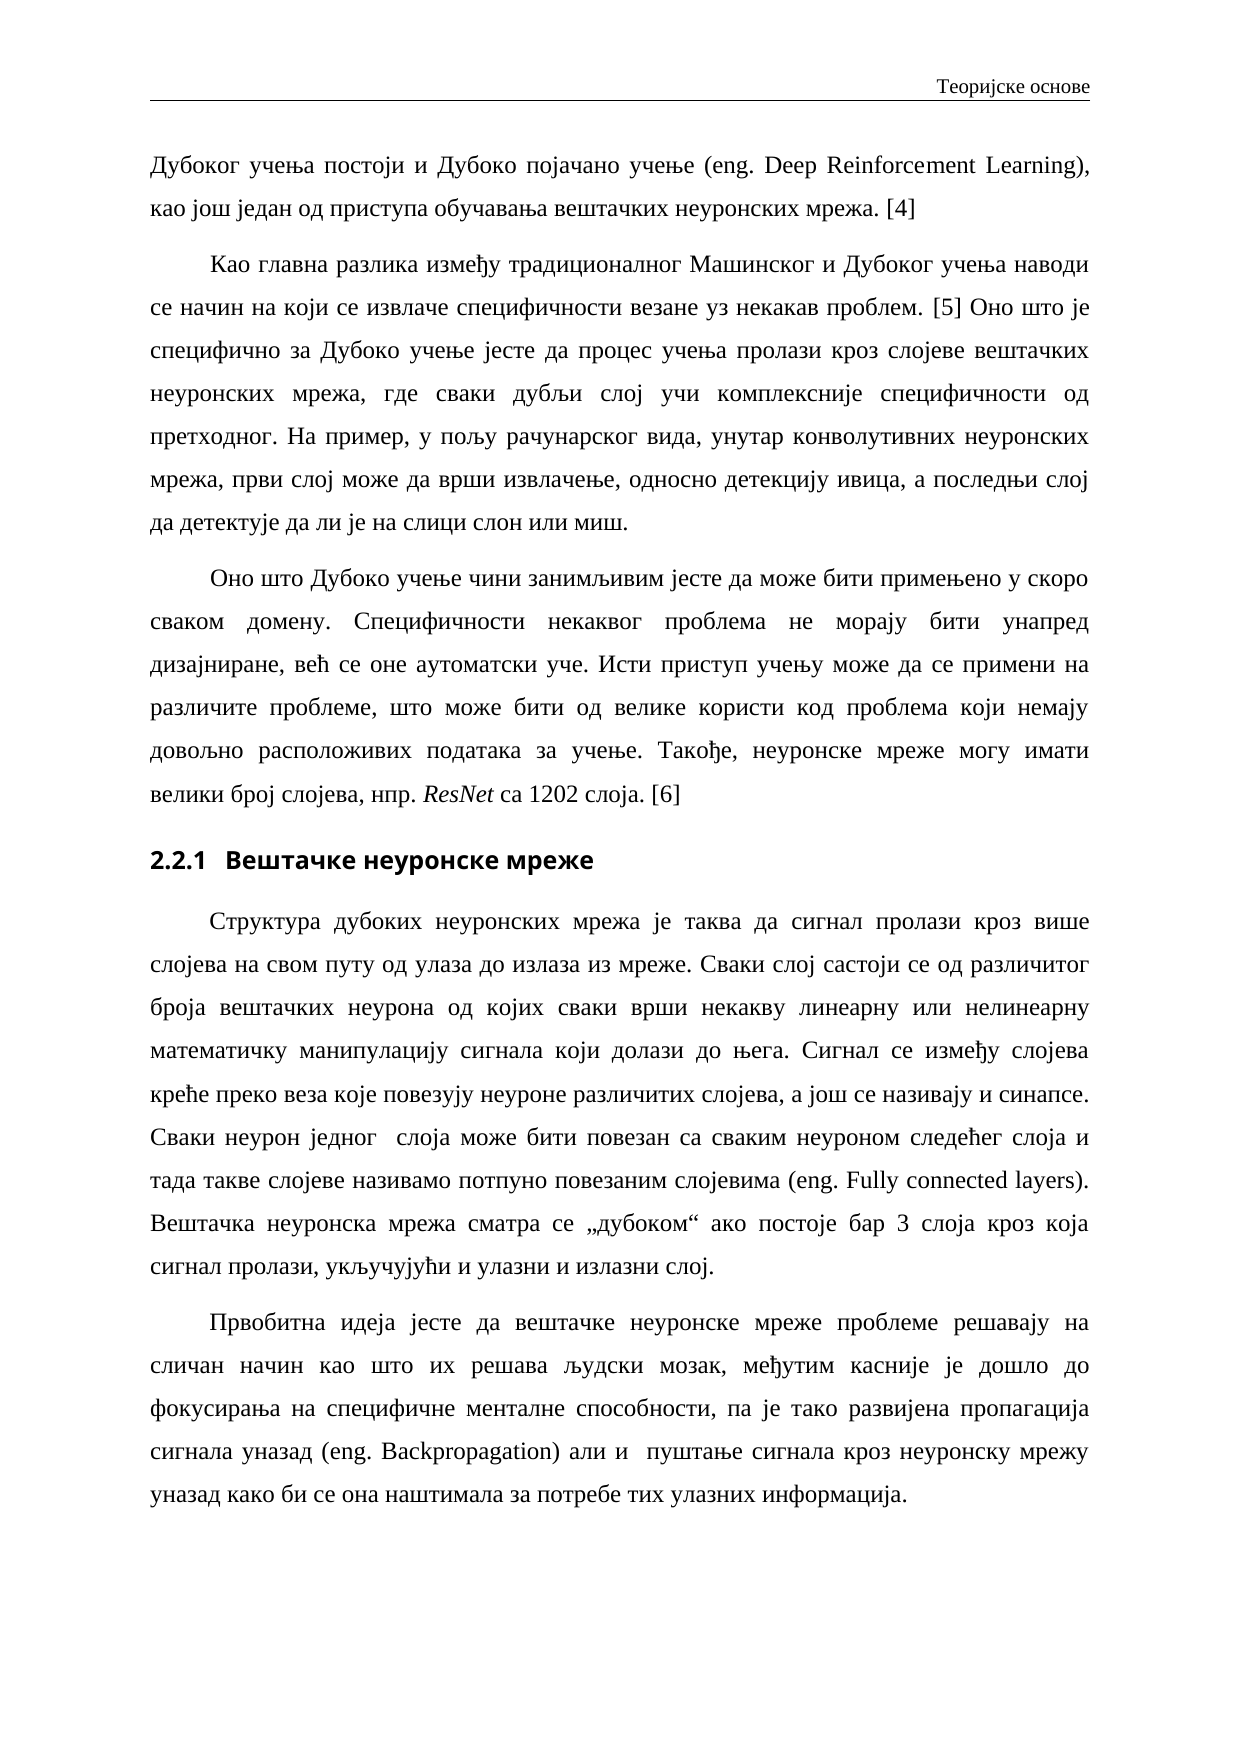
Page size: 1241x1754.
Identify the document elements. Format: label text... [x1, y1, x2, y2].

text Првобитна идеја јесте да вештачке неуронске мреже проблеме решавају на сличан начин као што их решава људски мозак, међутим касније је дошло до фокусирања на специфичне менталне способности, па је тако развијена пропагација сигнала уназад (eng. Backpropagation) али и пуштање сигнала кроз неуронску мрежу уназад како би се она наштимала за потребе тих улазних информација. [150, 1307, 1090, 1508]
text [150, 150, 1090, 222]
text Оно што Дубоко учење чини занимљивим јесте да може бити примењено у скоро сваком домену. Специфичности некаквог проблема не морају бити унапред дизајниране, већ се оне аутоматски уче. Исти приступ учењу може да се примени на различите проблеме, што може бити од велике користи код проблема који немају довољно расположивих података за учење. Такође, неуронске мреже могу имати велики број слојева, нпр. ResNet са 1202 слоја. [6] [150, 563, 1090, 807]
text Као главна разлика између традиционалног Машинског и Дубоког учења наводи се начин на који се извлаче специфичности везане уз некакав проблем. [5] Оно што је специфично за Дубоко учење јесте да процес учења пролази кроз слојеве вештачких неуронских мрежа, где сваки дубљи слој учи комплексније специфичности од претходног. На пример, у пољу рачунарског вида, унутар конволутивних неуронских мрежа, први слој може да врши извлачење, односно детекцију ивица, а последњи слој да детектује да ли је на слици слон или миш. [150, 249, 1090, 536]
subtitle Вештачке неуронске мреже [150, 843, 1090, 877]
text Структура дубоких неуронских мрежа је таква да сигнал пролази кроз више слојева на свом путу од улаза до излаза из мреже. Сваки слој састоји се од различитог броја вештачких неурона од којих сваки врши некакву линеарну или нелинеарну математичку манипулацију сигнала који долази до њега. Сигнал се између слојева креће преко веза које повезују неуроне различитих слојева, а још се називају и синапсе. Сваки неурон једног слоја може бити повезан са сваким неуроном следећег слоја и тада такве слојеве називамо потпуно повезаним слојевима (eng. Fully connected layers). Вештачка неуронска мрежа сматра се „дубоком“ ако постоје бар 3 слоја кроз која сигнал пролази, укључујући и улазни и излазни слој. [150, 906, 1090, 1280]
